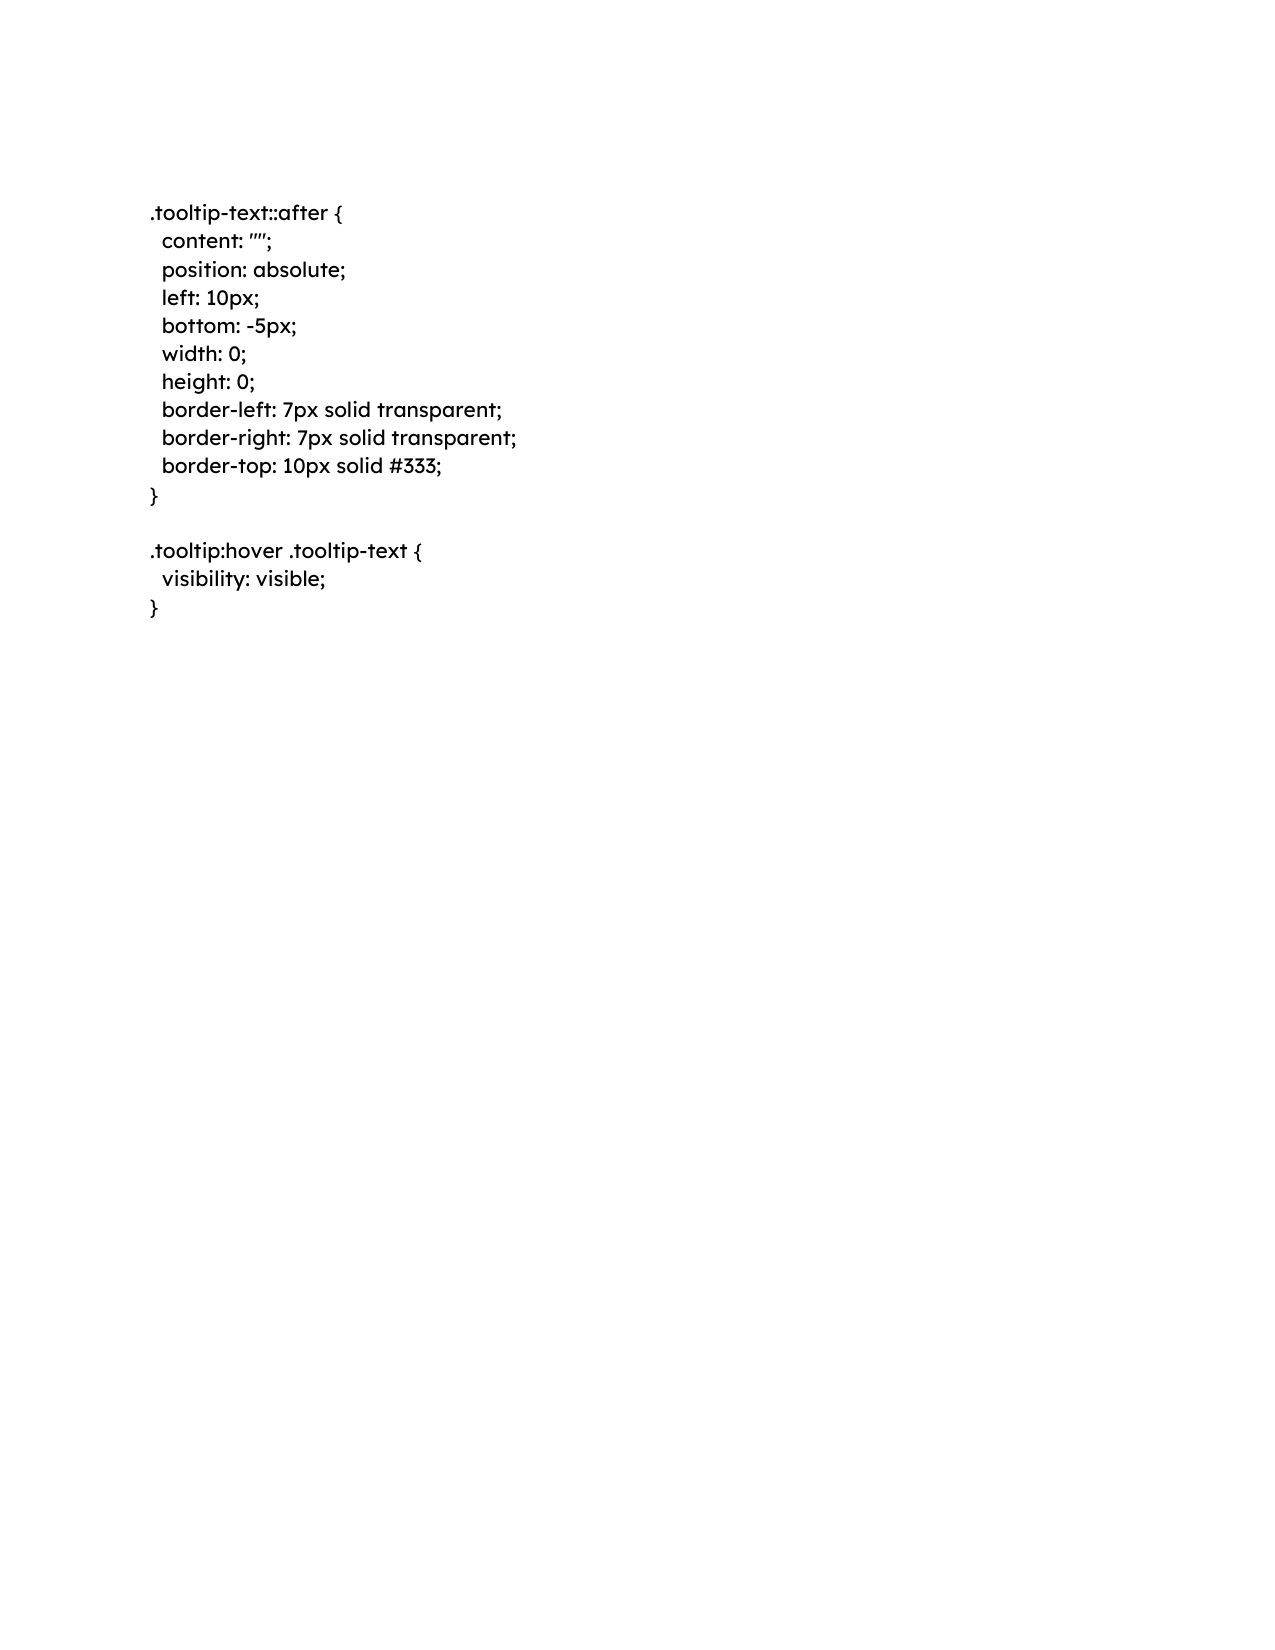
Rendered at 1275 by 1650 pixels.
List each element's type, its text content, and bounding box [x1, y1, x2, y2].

text border-left: 7px solid transparent; [150, 397, 1125, 423]
text } [150, 594, 1125, 620]
text border-right: 7px solid transparent; [150, 425, 1125, 451]
text height: 0; [150, 369, 1125, 395]
text width: 0; [150, 341, 1125, 367]
text visibility: visible; [150, 566, 1125, 592]
text bottom: -5px; [150, 312, 1125, 338]
text .tooltip-text::after { [150, 200, 1125, 226]
text } [150, 481, 1125, 507]
text .tooltip:hover .tooltip-text { [150, 537, 1125, 563]
text content: ""; [150, 228, 1125, 254]
text position: absolute; [150, 256, 1125, 282]
text left: 10px; [150, 284, 1125, 310]
text border-top: 10px solid #333; [150, 453, 1125, 479]
